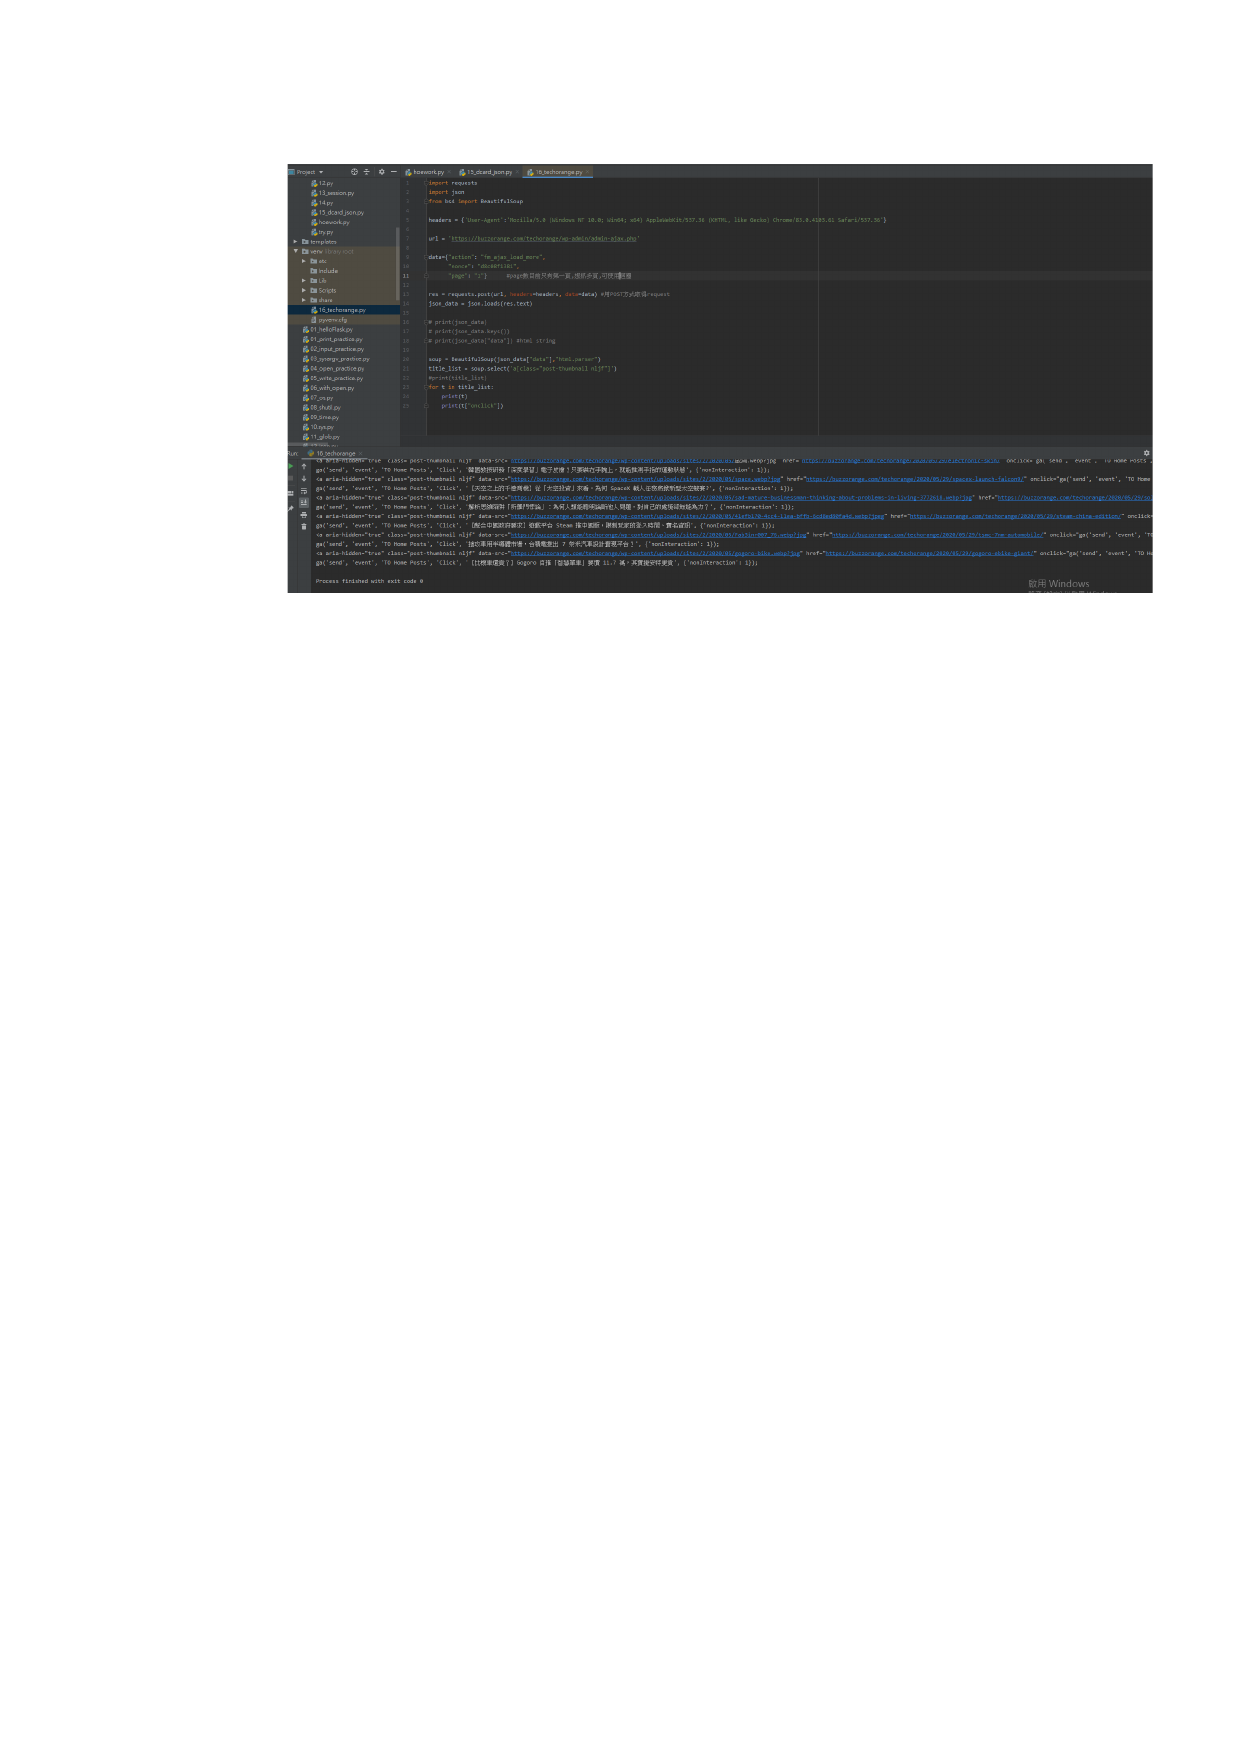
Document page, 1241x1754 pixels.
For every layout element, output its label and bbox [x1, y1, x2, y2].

picture [287, 164, 1153, 593]
